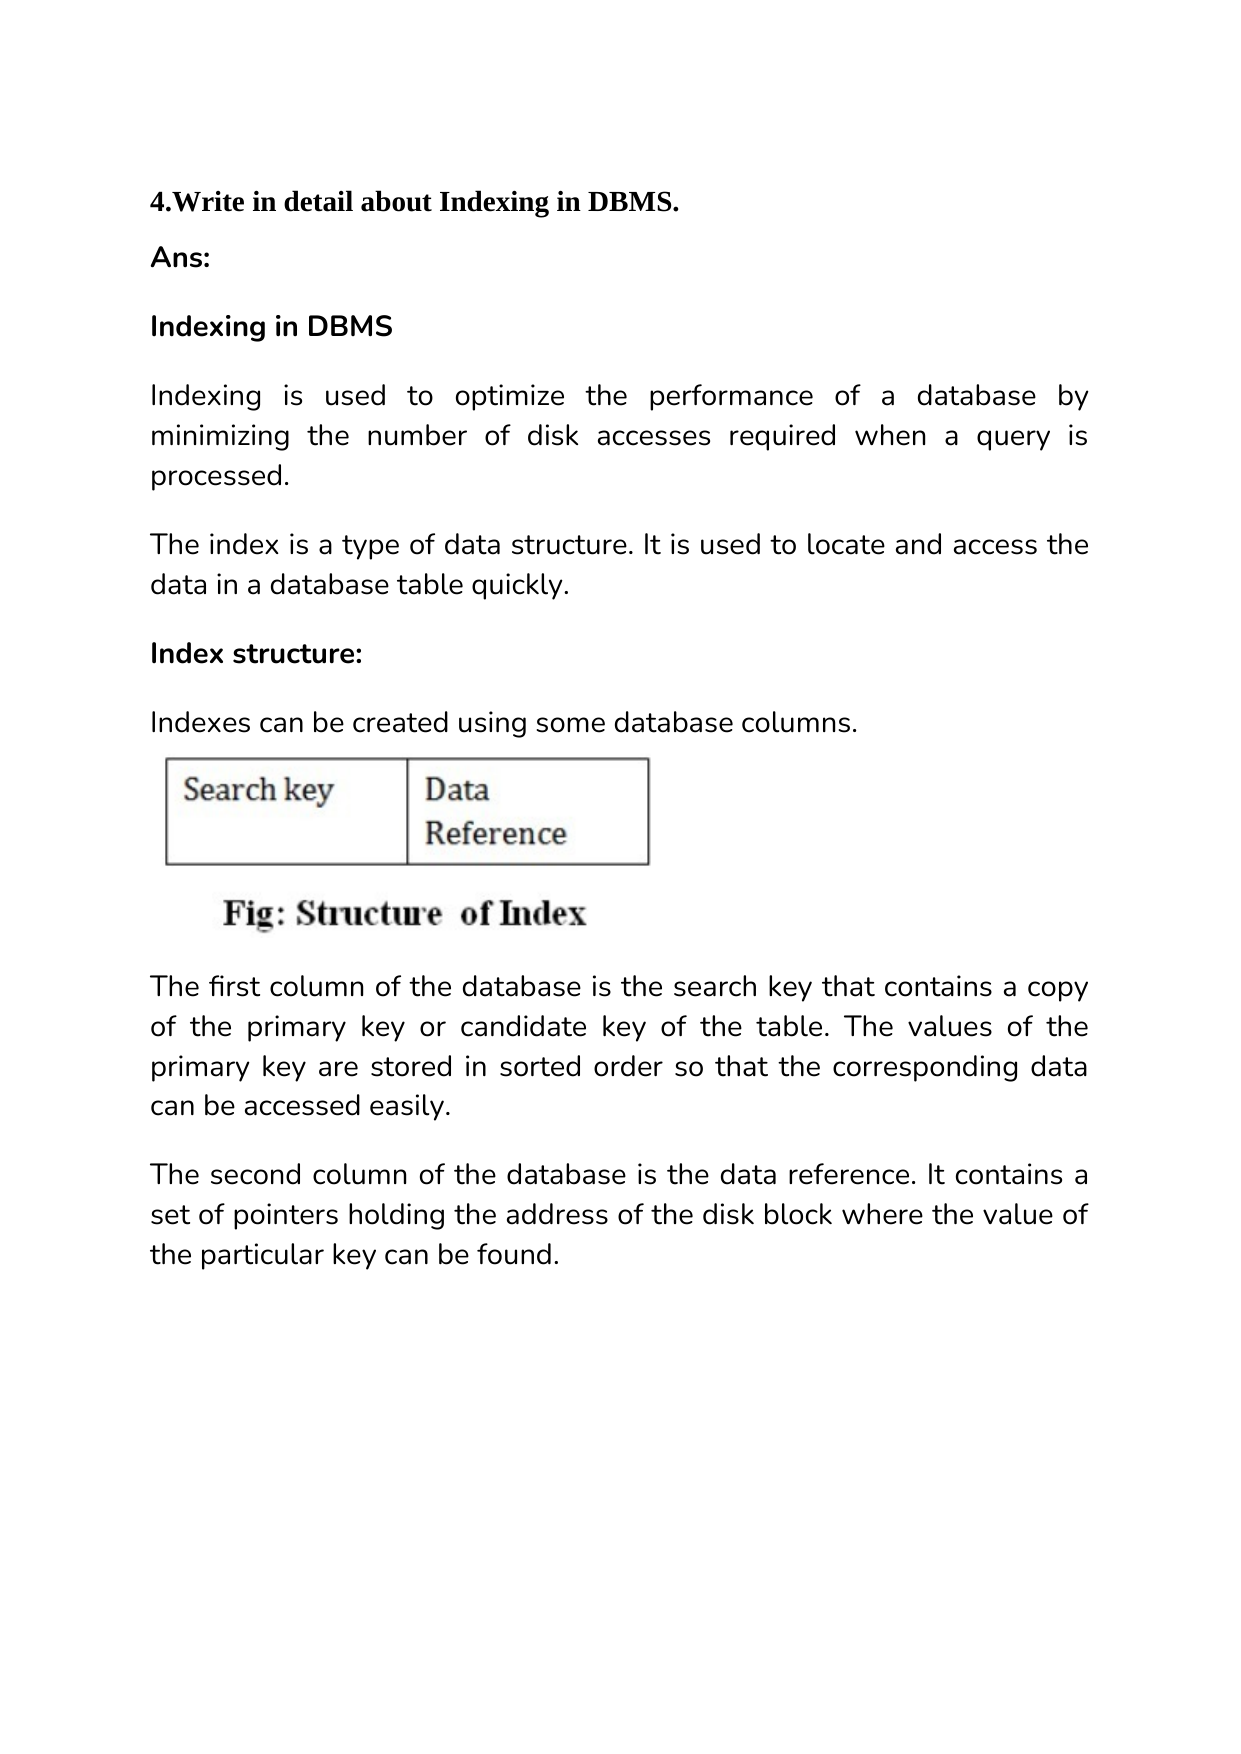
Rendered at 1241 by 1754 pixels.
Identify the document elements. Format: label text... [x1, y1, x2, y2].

text The index is a type of data structure. It is used to locate and access the data in a database table quickly. [150, 525, 1090, 604]
text Indexing is used to optimize the performance of a database by minimizing the number of disk accesses required when a query is processed. [150, 376, 1090, 496]
text Indexes can be created using some database columns. [150, 703, 1090, 742]
text Indexing in DBMS [150, 307, 1090, 347]
text 4.Write in detail about Indexing in DBMS. [150, 184, 1090, 218]
text Index structure: [150, 634, 1090, 673]
text The first column of the database is the search key that contains a copy of the primary key or candidate key of the table. The values of the primary key are stored in sorted order so that the corresponding data can be accessed easily. [150, 967, 1090, 1126]
text The second column of the database is the data reference. It contains a set of pointers holding the address of the disk block where the value of the particular key can be found. [150, 1155, 1090, 1274]
text Ans: [150, 238, 1090, 278]
picture [150, 742, 689, 938]
